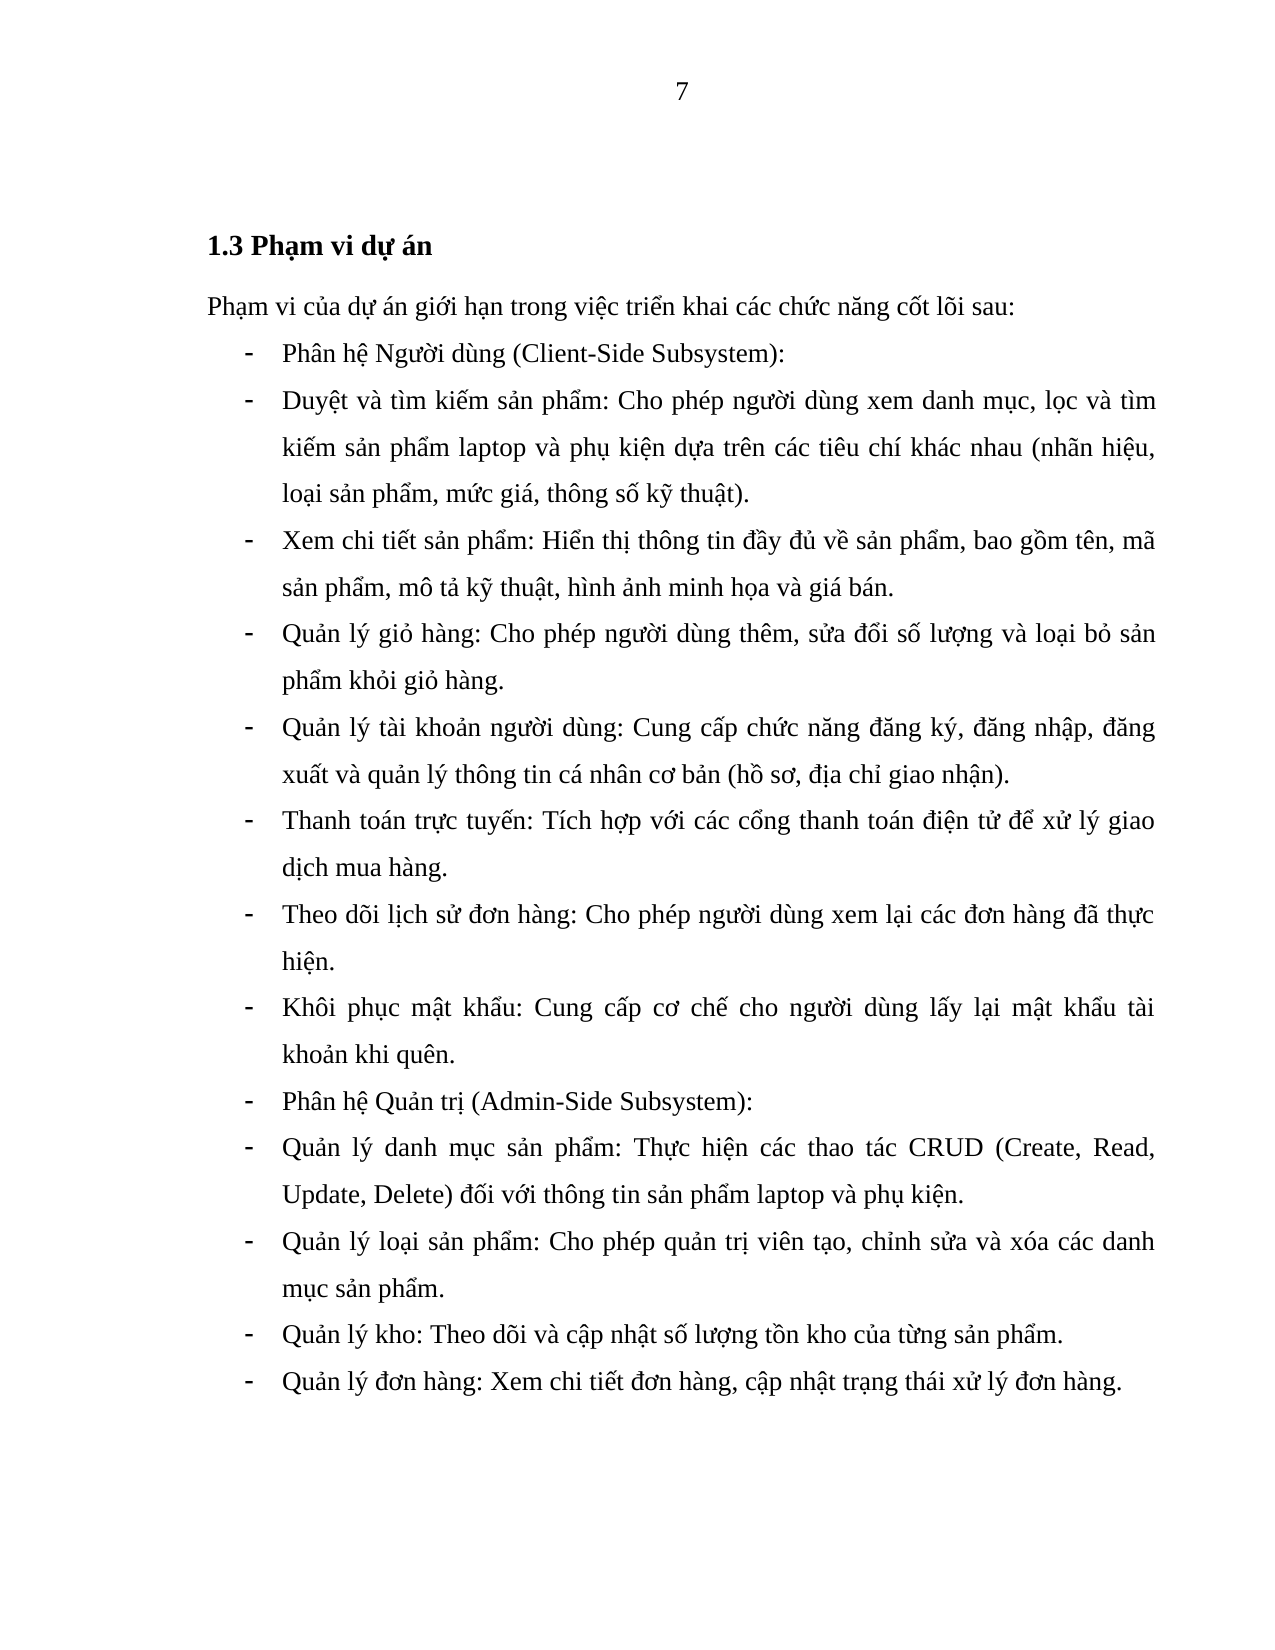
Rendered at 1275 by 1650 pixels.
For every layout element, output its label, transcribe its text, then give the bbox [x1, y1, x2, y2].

list Xem chi tiết sản phẩm: Hiển thị thông tin đầy đủ về sản phẩm, bao gồm tên, mã sản phẩm, mô tả kỹ thuật, hình ảnh minh họa và giá bán. [244, 524, 1157, 602]
list Phân hệ Quản trị (Admin-Side Subsystem): [244, 1085, 1157, 1116]
list Quản lý tài khoản người dùng: Cung cấp chức năng đăng ký, đăng nhập, đăng xuất và quản lý thông tin cá nhân cơ bản (hồ sơ, địa chỉ giao nhận). [244, 711, 1157, 789]
list Theo dõi lịch sử đơn hàng: Cho phép người dùng xem lại các đơn hàng đã thực hiện. [244, 898, 1157, 976]
list Quản lý đơn hàng: Xem chi tiết đơn hàng, cập nhật trạng thái xử lý đơn hàng. [244, 1365, 1157, 1397]
list Khôi phục mật khẩu: Cung cấp cơ chế cho người dùng lấy lại mật khẩu tài khoản khi quên. [244, 991, 1157, 1069]
list Quản lý giỏ hàng: Cho phép người dùng thêm, sửa đổi số lượng và loại bỏ sản phẩm khỏi giỏ hàng. [244, 617, 1157, 695]
list Quản lý danh mục sản phẩm: Thực hiện các thao tác CRUD (Create, Read, Update, Delete) đối với thông tin sản phẩm laptop và phụ kiện. [244, 1132, 1157, 1209]
subtitle Phạm vi dự án [207, 228, 1157, 261]
list Quản lý loại sản phẩm: Cho phép quản trị viên tạo, chỉnh sửa và xóa các danh mục sản phẩm. [244, 1225, 1157, 1303]
list Phân hệ Người dùng (Client-Side Subsystem): [244, 337, 1157, 368]
text Phạm vi của dự án giới hạn trong việc triển khai các chức năng cốt lõi sau: [207, 290, 1157, 322]
list Thanh toán trực tuyến: Tích hợp với các cổng thanh toán điện tử để xử lý giao dịch mua hàng. [244, 804, 1157, 882]
list Duyệt và tìm kiếm sản phẩm: Cho phép người dùng xem danh mục, lọc và tìm kiếm sản phẩm laptop và phụ kiện dựa trên các tiêu chí khác nhau (nhãn hiệu, loại sản phẩm, mức giá, thông số kỹ thuật). [244, 384, 1157, 508]
list Quản lý kho: Theo dõi và cập nhật số lượng tồn kho của từng sản phẩm. [244, 1318, 1157, 1350]
